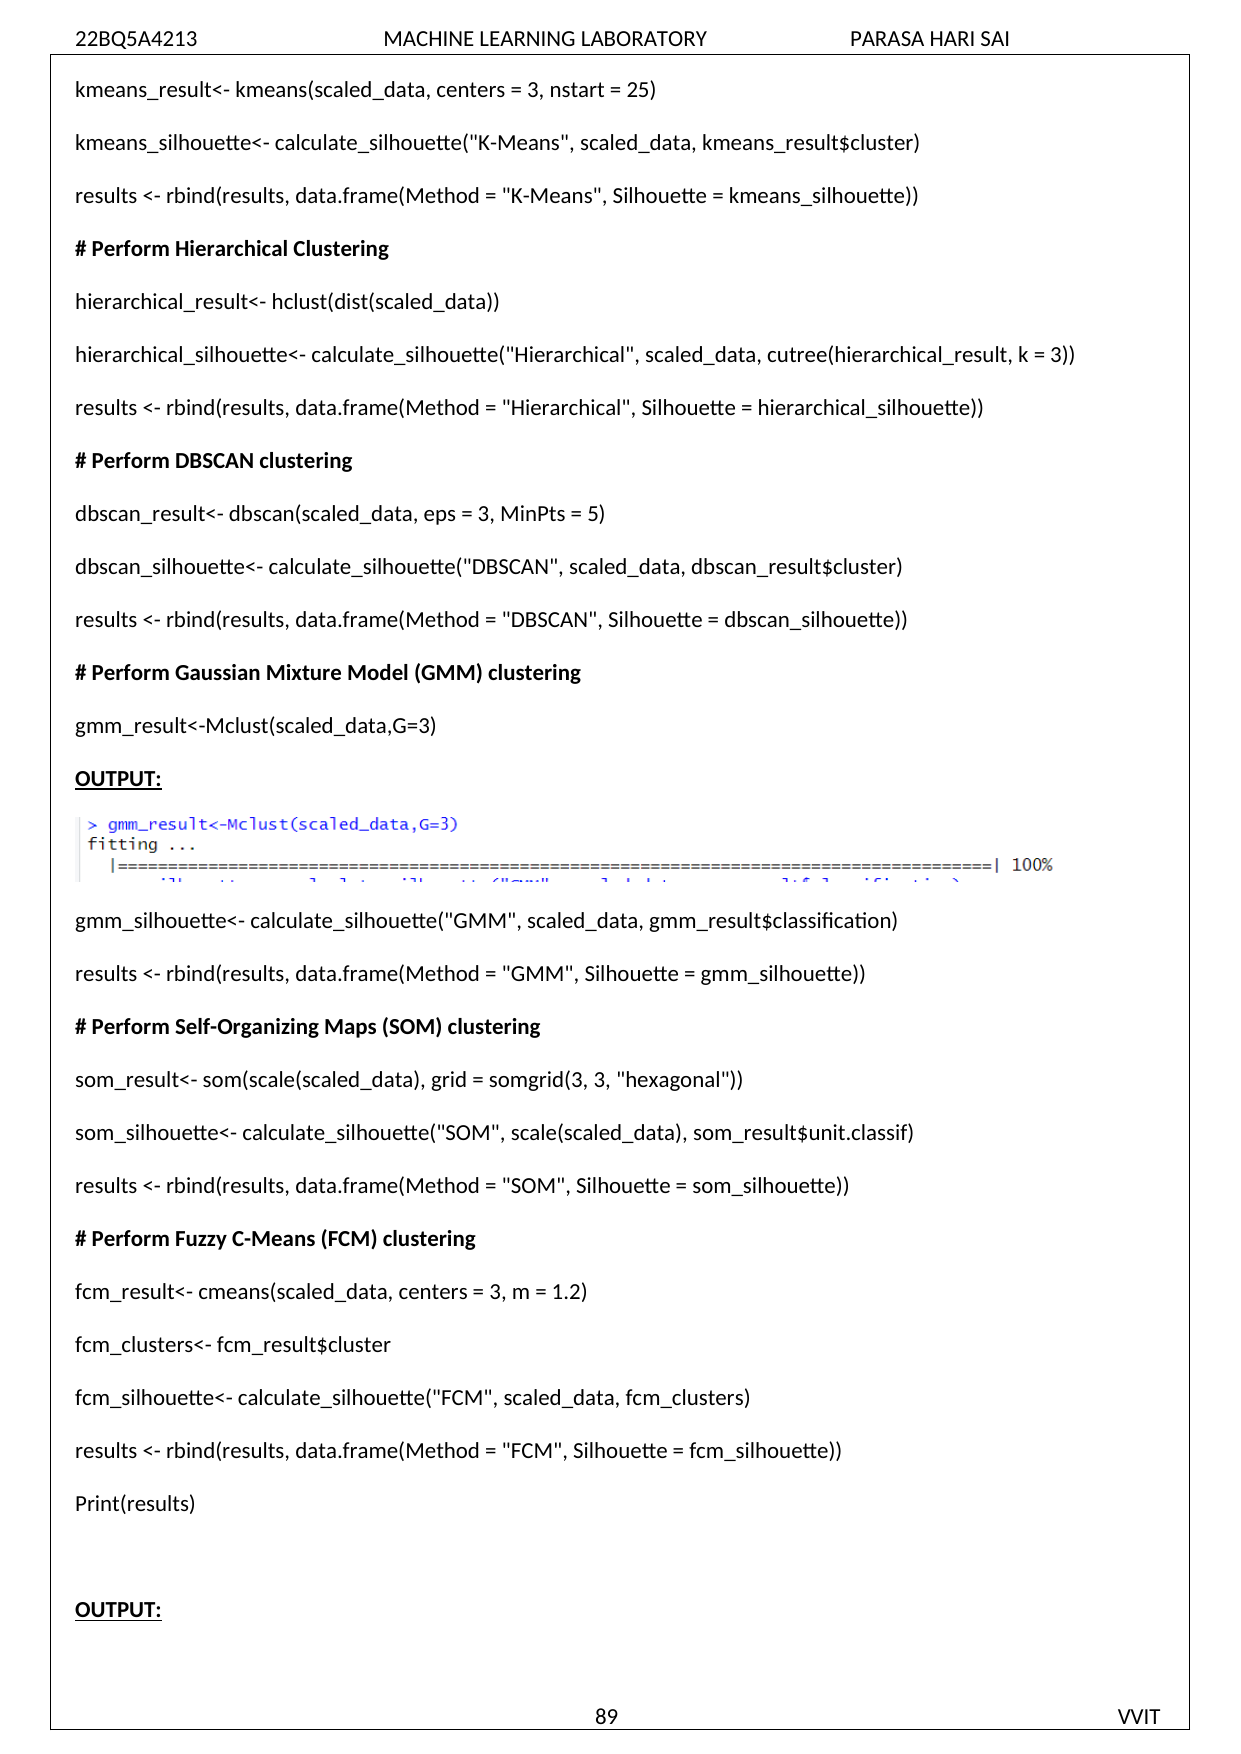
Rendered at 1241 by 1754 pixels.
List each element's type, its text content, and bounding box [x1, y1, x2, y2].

text # Perform Hierarchical Clustering [75, 234, 1165, 262]
text kmeans_silhouette<- calculate_silhouette("K-Means", scaled_data, kmeans_result$cluster) [75, 128, 1165, 156]
text OUTPUT: [75, 764, 1165, 792]
text results <- rbind(results, data.frame(Method = "Hierarchical", Silhouette = hierarchical_silhouette)) [75, 393, 1165, 421]
text results <- rbind(results, data.frame(Method = "SOM", Silhouette = som_silhouette)) [75, 1171, 1165, 1199]
text dbscan_result<- dbscan(scaled_data, eps = 3, MinPts = 5) [75, 499, 1165, 527]
text results <- rbind(results, data.frame(Method = "DBSCAN", Silhouette = dbscan_silhouette)) [75, 605, 1165, 633]
text dbscan_silhouette<- calculate_silhouette("DBSCAN", scaled_data, dbscan_result$cluster) [75, 552, 1165, 580]
text # Perform Fuzzy C-Means (FCM) clustering [75, 1224, 1165, 1252]
text # Perform Self-Organizing Maps (SOM) clustering [75, 1012, 1165, 1040]
text # Perform Gaussian Mixture Model (GMM) clustering [75, 658, 1165, 686]
text kmeans_result<- kmeans(scaled_data, centers = 3, nstart = 25) [75, 75, 1165, 103]
text som_silhouette<- calculate_silhouette("SOM", scale(scaled_data), som_result$unit.classif) [75, 1118, 1165, 1146]
text OUTPUT: [75, 1596, 1165, 1624]
text fcm_silhouette<- calculate_silhouette("FCM", scaled_data, fcm_clusters) [75, 1383, 1165, 1412]
text results <- rbind(results, data.frame(Method = "FCM", Silhouette = fcm_silhouette)) [75, 1437, 1165, 1464]
text fcm_result<- cmeans(scaled_data, centers = 3, m = 1.2) [75, 1277, 1165, 1306]
text fcm_clusters<- fcm_result$cluster [75, 1331, 1165, 1358]
text hierarchical_result<- hclust(dist(scaled_data)) [75, 287, 1165, 315]
text gmm_silhouette<- calculate_silhouette("GMM", scaled_data, gmm_result$classification) [75, 906, 1165, 934]
text gmm_result<-Mclust(scaled_data,G=3) [75, 711, 1165, 739]
text som_result<- som(scale(scaled_data), grid = somgrid(3, 3, "hexagonal")) [75, 1065, 1165, 1093]
text # Perform DBSCAN clustering [75, 446, 1165, 474]
text results <- rbind(results, data.frame(Method = "K-Means", Silhouette = kmeans_silhouette)) [75, 181, 1165, 209]
text hierarchical_silhouette<- calculate_silhouette("Hierarchical", scaled_data, cutree(hierarchical_result, k = 3)) [75, 340, 1165, 368]
text Print(results) [75, 1489, 1165, 1518]
picture [75, 817, 1075, 882]
text results <- rbind(results, data.frame(Method = "GMM", Silhouette = gmm_silhouette)) [75, 959, 1165, 987]
